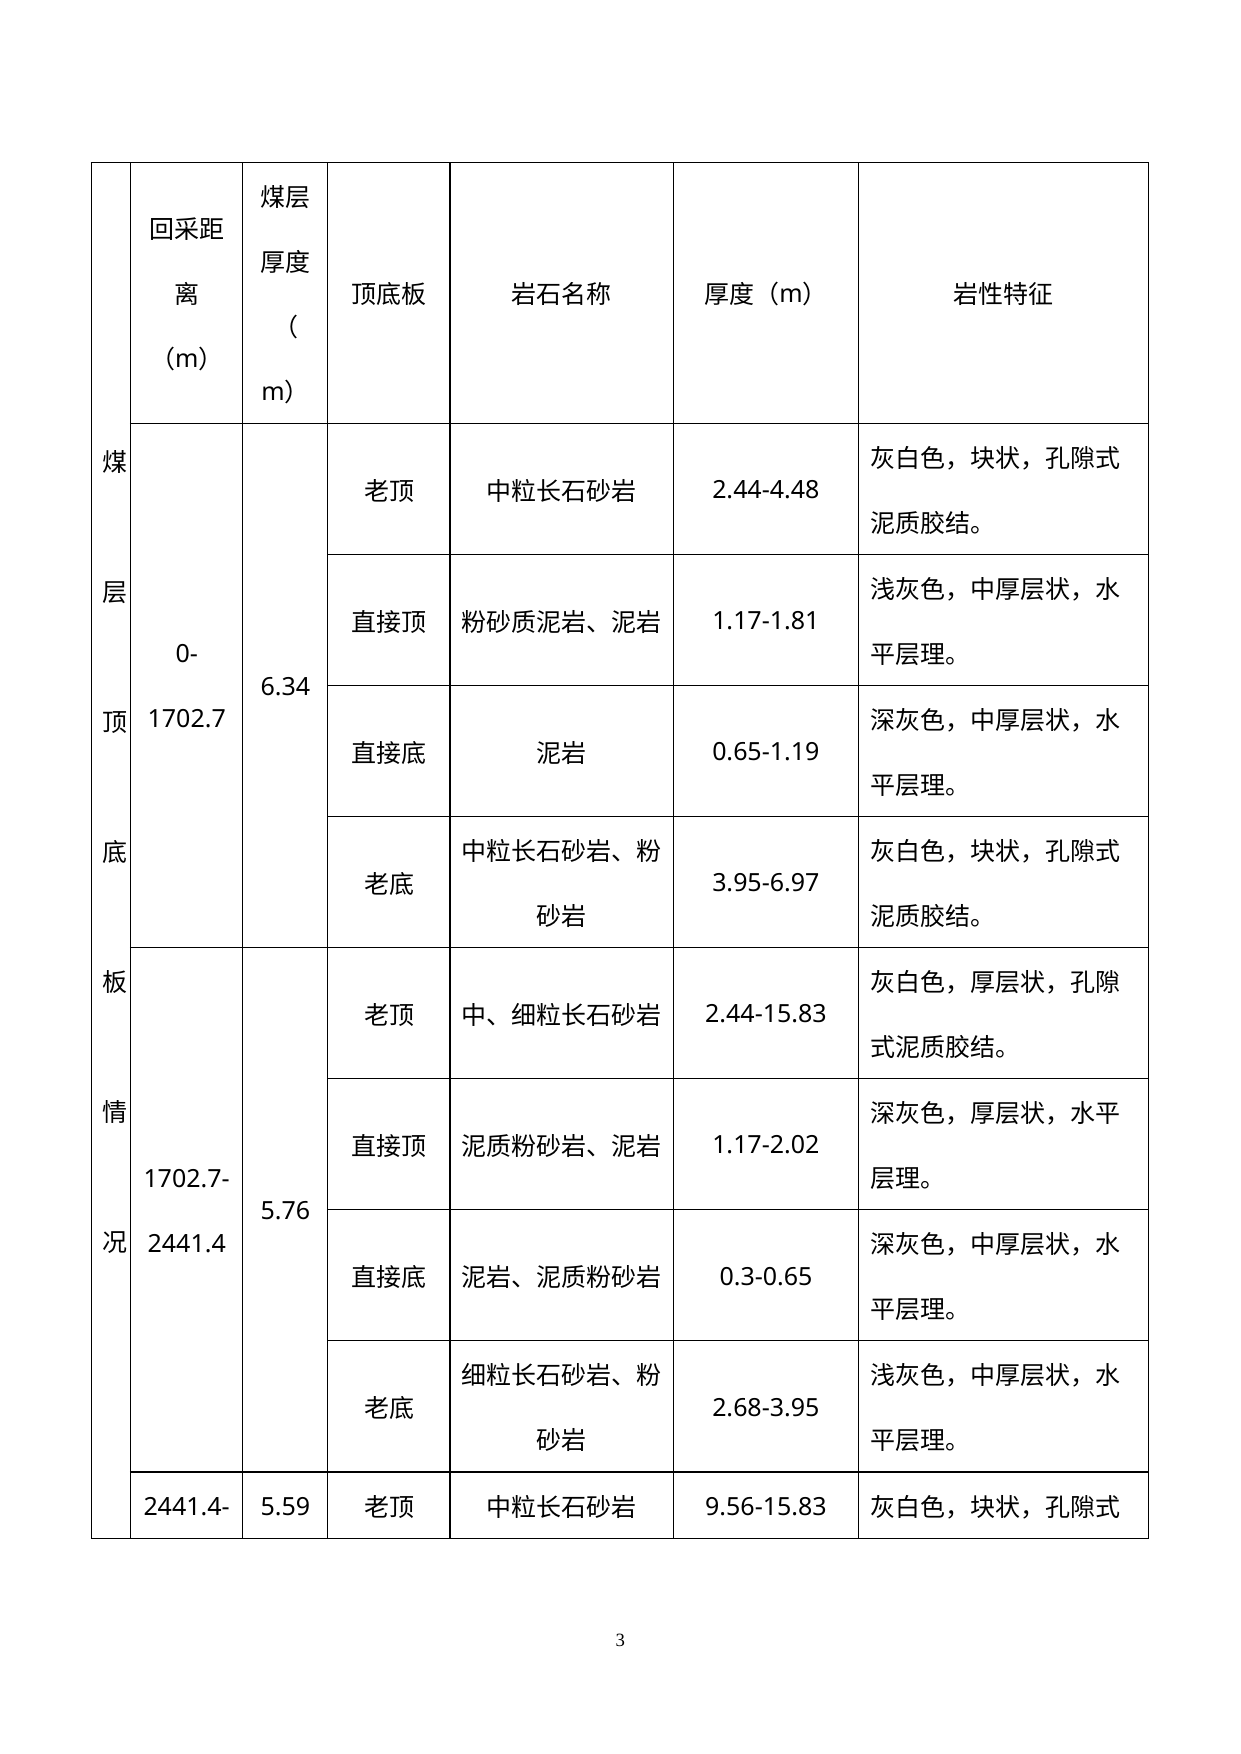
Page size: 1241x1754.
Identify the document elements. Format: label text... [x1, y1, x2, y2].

table_cell 中、细粒长石砂岩 [451, 948, 673, 1078]
table_cell 直接底 [328, 686, 449, 816]
table_header 顶底板 [328, 163, 449, 423]
table_cell 0-1702.7 [131, 424, 242, 947]
table_cell 9.56-15.83 12.5 [674, 1473, 858, 1538]
table_cell 浅灰色，中厚层状，水平层理。 [859, 555, 1148, 685]
table_cell 老底 [328, 1341, 449, 1471]
table_cell 6.34 [243, 424, 327, 947]
table_cell 老底 [328, 817, 449, 947]
table_header 回采距离（m） [131, 163, 242, 423]
table_cell 2.44-15.83 [674, 948, 858, 1078]
table_cell 直接底 [328, 1210, 449, 1340]
table_cell 5.76 [243, 948, 327, 1471]
table_header 厚度（m） [674, 163, 858, 423]
table_cell 老顶 [328, 1473, 449, 1538]
table_cell 细粒长石砂岩、粉砂岩 [451, 1341, 673, 1471]
table_cell 1702.7-2441.4 [131, 948, 242, 1471]
table_cell 2.68-3.95 [674, 1341, 858, 1471]
table_cell 深灰色，中厚层状，水平层理。 [859, 686, 1148, 816]
table_cell 灰白色，块状，孔隙式泥质胶结。 [859, 1473, 1148, 1538]
table_cell 深灰色，厚层状，水平层理。 [859, 1079, 1148, 1209]
table_cell 直接顶 [328, 1079, 449, 1209]
table_cell 0.65-1.19 [674, 686, 858, 816]
table_cell 5.59 [243, 1473, 327, 1538]
table_cell 泥质粉砂岩、泥岩 [451, 1079, 673, 1209]
table_cell 0.3-0.65 [674, 1210, 858, 1340]
table_cell 中粒长石砂岩 [451, 1473, 673, 1538]
table_cell 灰白色，块状，孔隙式泥质胶结。 [859, 817, 1148, 947]
table_cell 灰白色，厚层状，孔隙式泥质胶结。 [859, 948, 1148, 1078]
table_cell 1.17-2.02 [674, 1079, 858, 1209]
table_cell 浅灰色，中厚层状，水平层理。 [859, 1341, 1148, 1471]
table_cell 泥岩 [451, 686, 673, 816]
table_cell 粉砂质泥岩、泥岩 [451, 555, 673, 685]
table_cell 中粒长石砂岩、粉砂岩 [451, 817, 673, 947]
table_cell 直接顶 [328, 555, 449, 685]
table_cell 灰白色，块状，孔隙式泥质胶结。 [859, 424, 1148, 554]
table_header 岩石名称 [451, 163, 673, 423]
table_header 煤层厚度（m） [243, 163, 327, 423]
table_cell 老顶 [328, 948, 449, 1078]
table_cell 老顶 [328, 424, 449, 554]
table_cell 泥岩、泥质粉砂岩 [451, 1210, 673, 1340]
table_header 岩性特征 [859, 163, 1148, 423]
table_cell 3.95-6.97 [674, 817, 858, 947]
table_cell 1.17-1.81 [674, 555, 858, 685]
table_cell 2441.4-3273.4 [131, 1473, 242, 1538]
table_cell 中粒长石砂岩 [451, 424, 673, 554]
table_header 煤 层 顶 底 板 情 况 [92, 163, 130, 1538]
table_cell 2.44-4.48 [674, 424, 858, 554]
table_cell 深灰色，中厚层状，水平层理。 [859, 1210, 1148, 1340]
